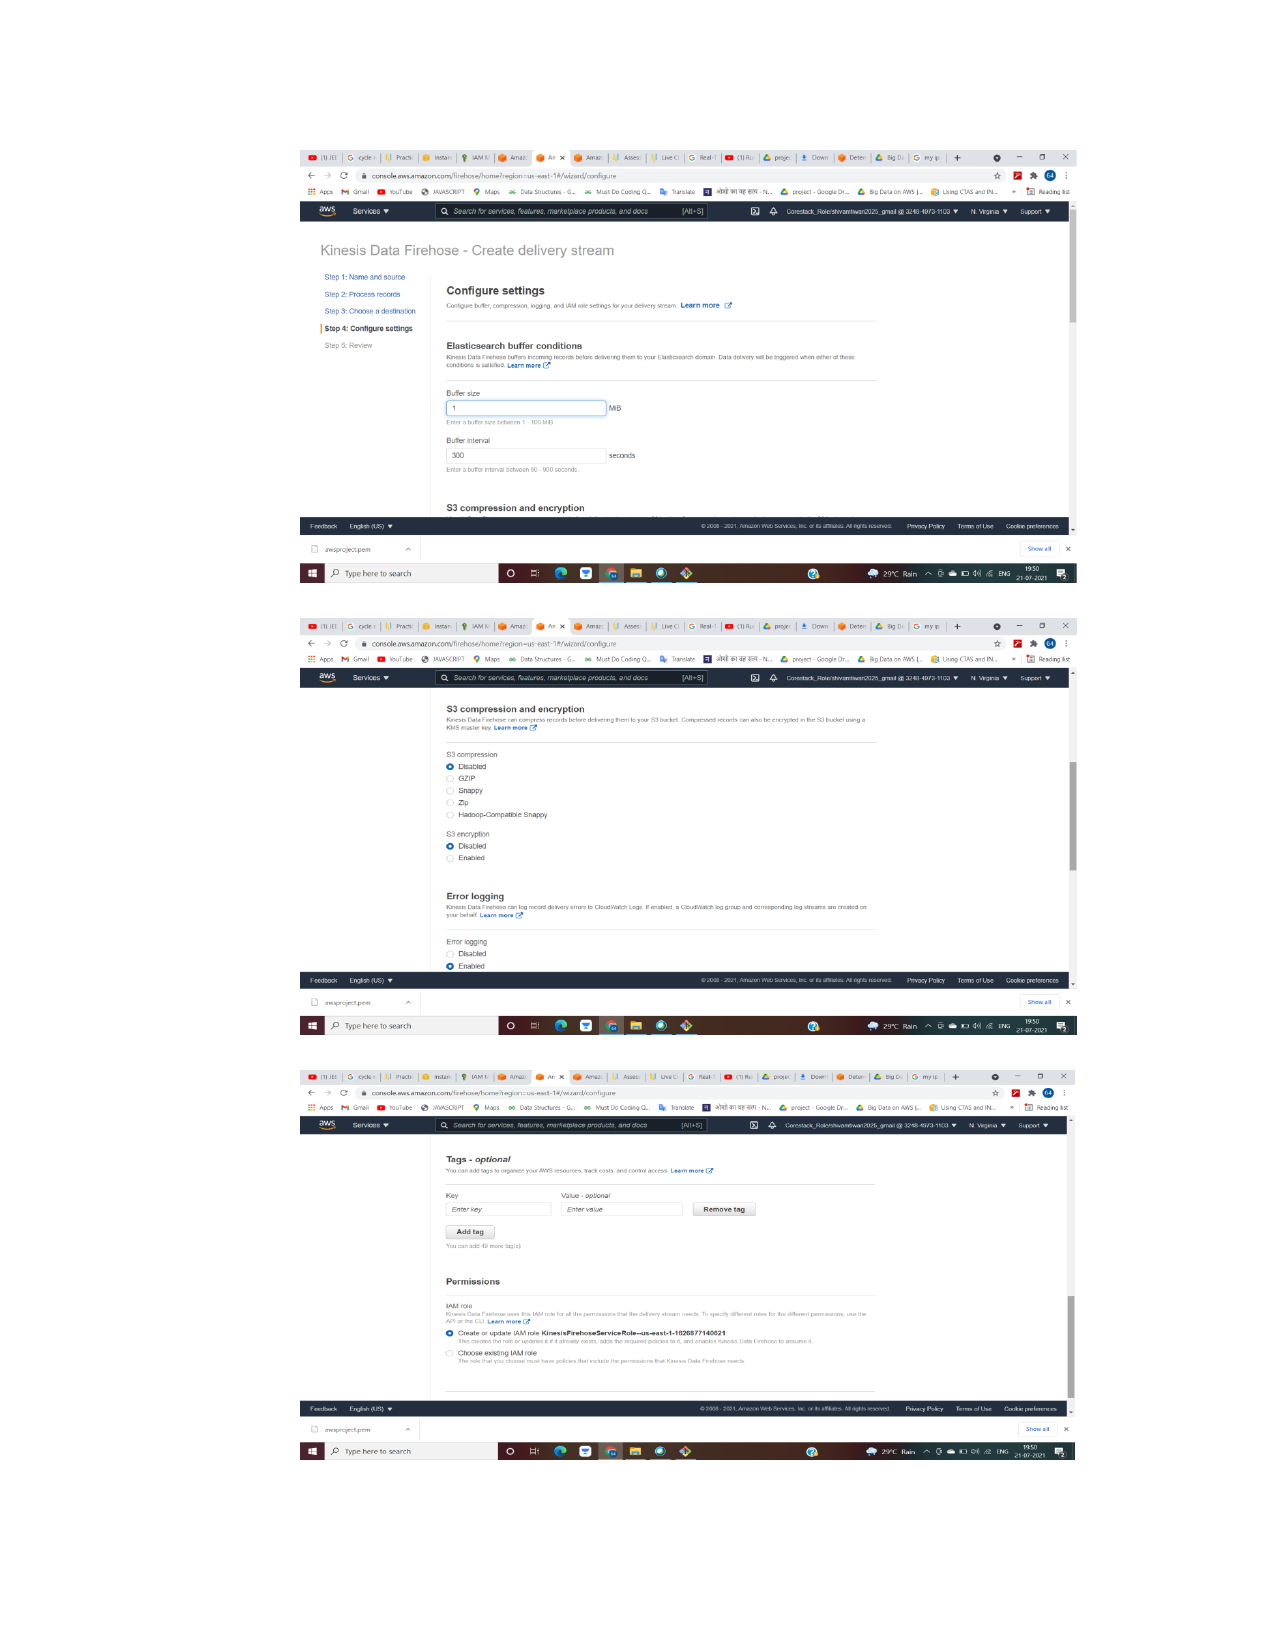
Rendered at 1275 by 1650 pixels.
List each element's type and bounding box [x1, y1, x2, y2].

picture [300, 1070, 1075, 1460]
picture [300, 150, 1077, 583]
picture [300, 618, 1077, 1035]
